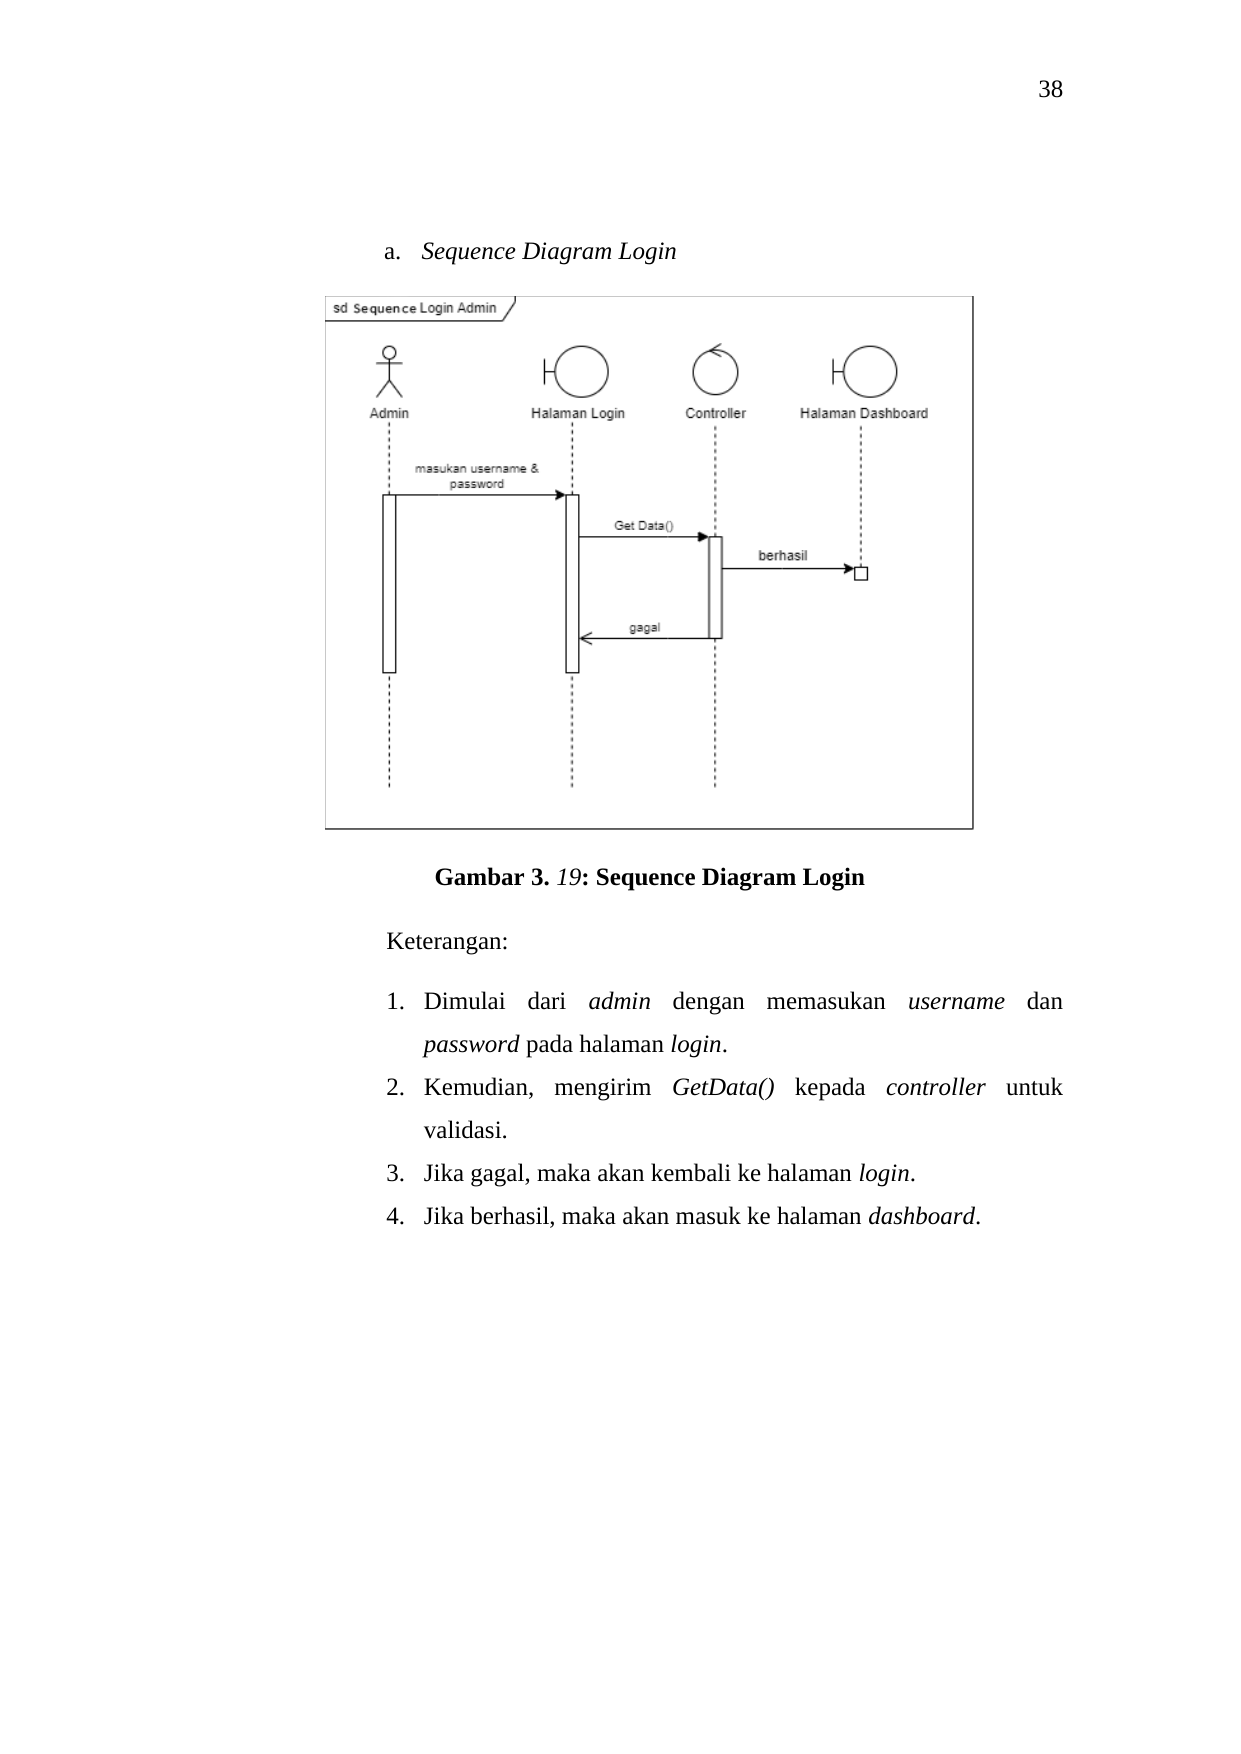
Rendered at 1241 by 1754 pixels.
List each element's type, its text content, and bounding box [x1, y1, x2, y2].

picture [325, 296, 975, 831]
text Gambar 3. 19: Sequence Diagram Login [236, 862, 1063, 891]
text Keterangan: [236, 926, 1063, 955]
list Kemudian, mengirim GetData() kepada controller untuk validasi. [386, 1072, 1063, 1144]
list Jika berhasil, maka akan masuk ke halaman dashboard. [386, 1201, 1063, 1230]
list Dimulai dari admin dengan memasukan username dan password pada halaman login. [386, 986, 1063, 1058]
list Jika gagal, maka akan kembali ke halaman login. [386, 1158, 1063, 1187]
list Sequence Diagram Login [384, 236, 1063, 265]
